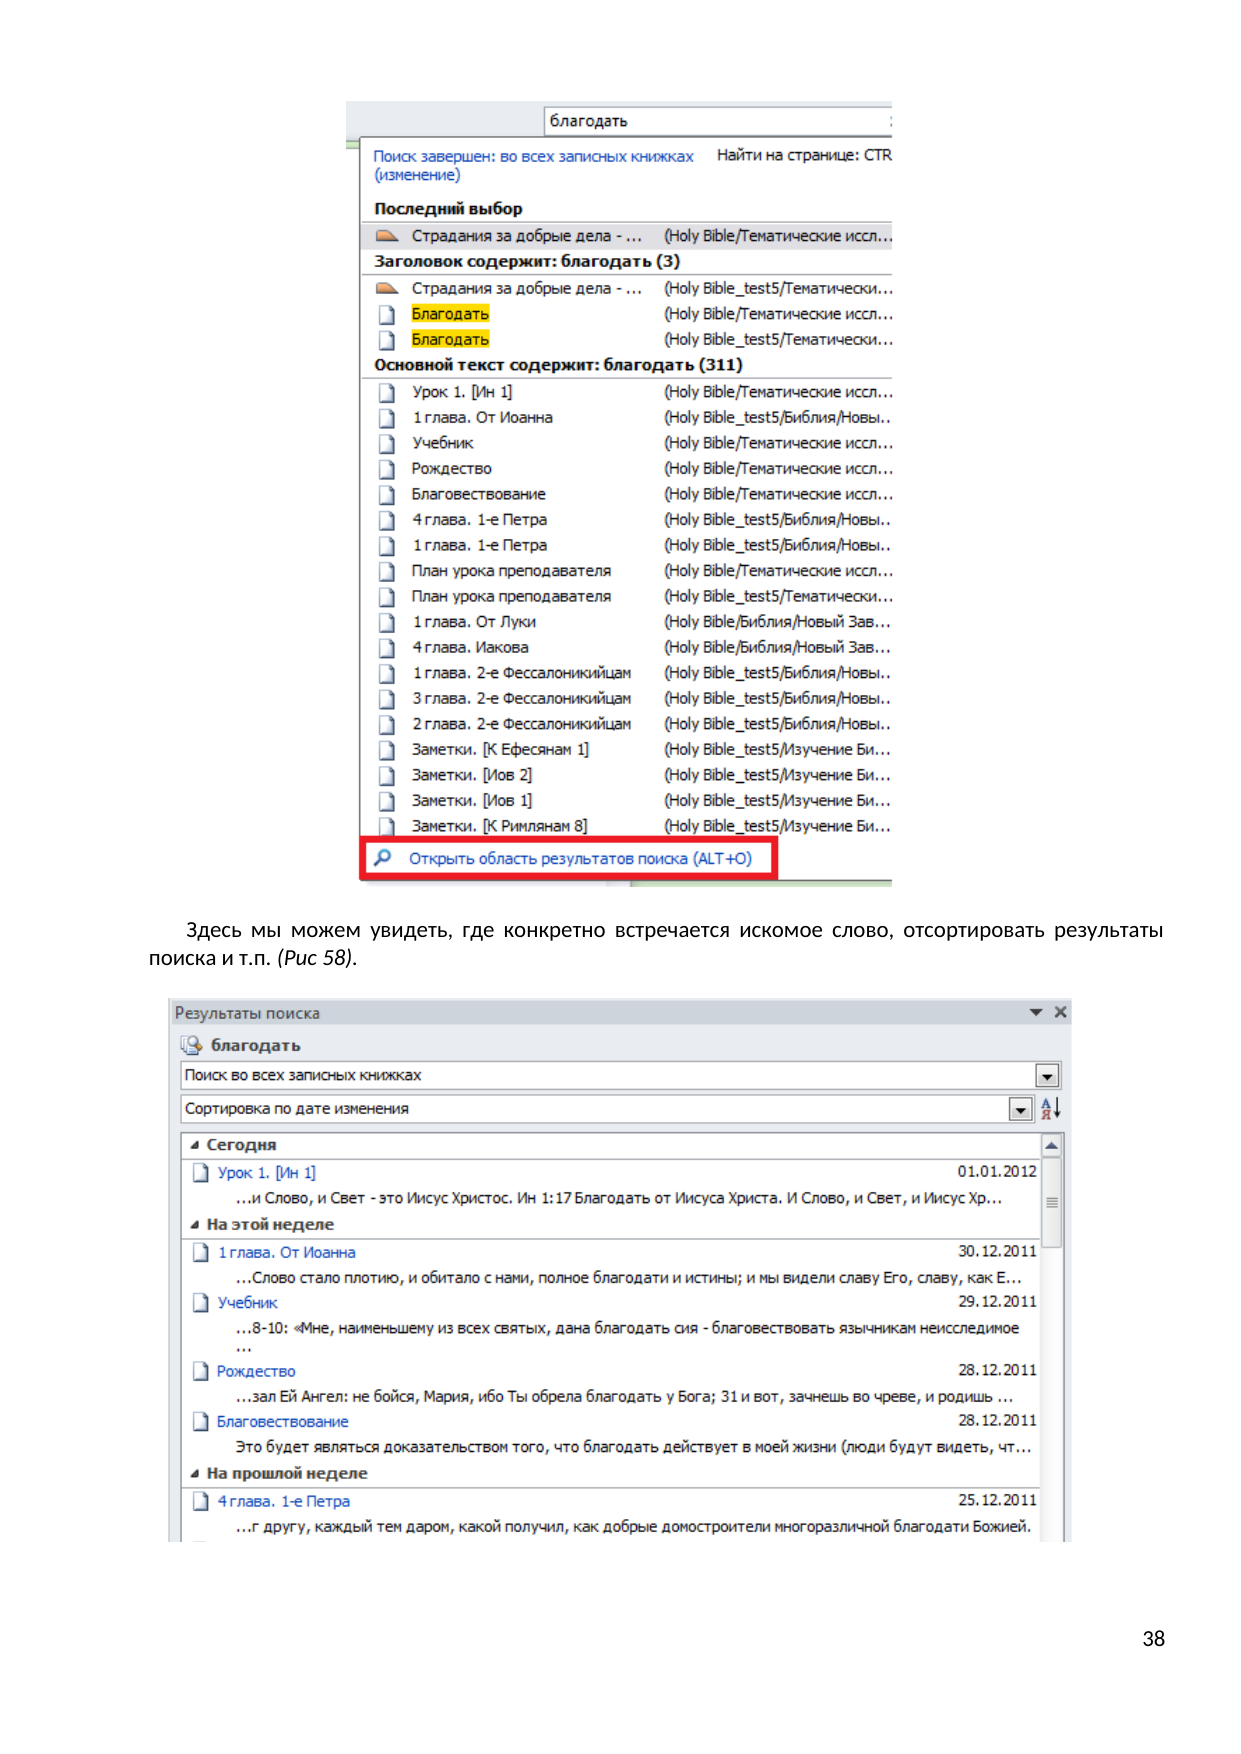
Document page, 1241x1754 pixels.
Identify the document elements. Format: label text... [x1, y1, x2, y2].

picture [168, 998, 1072, 1542]
text Здесь мы можем увидеть, где конкретно встречается искомое слово, отсортировать результаты поиска и т.п. (Рис 58). [149, 915, 1165, 971]
picture [346, 101, 895, 887]
